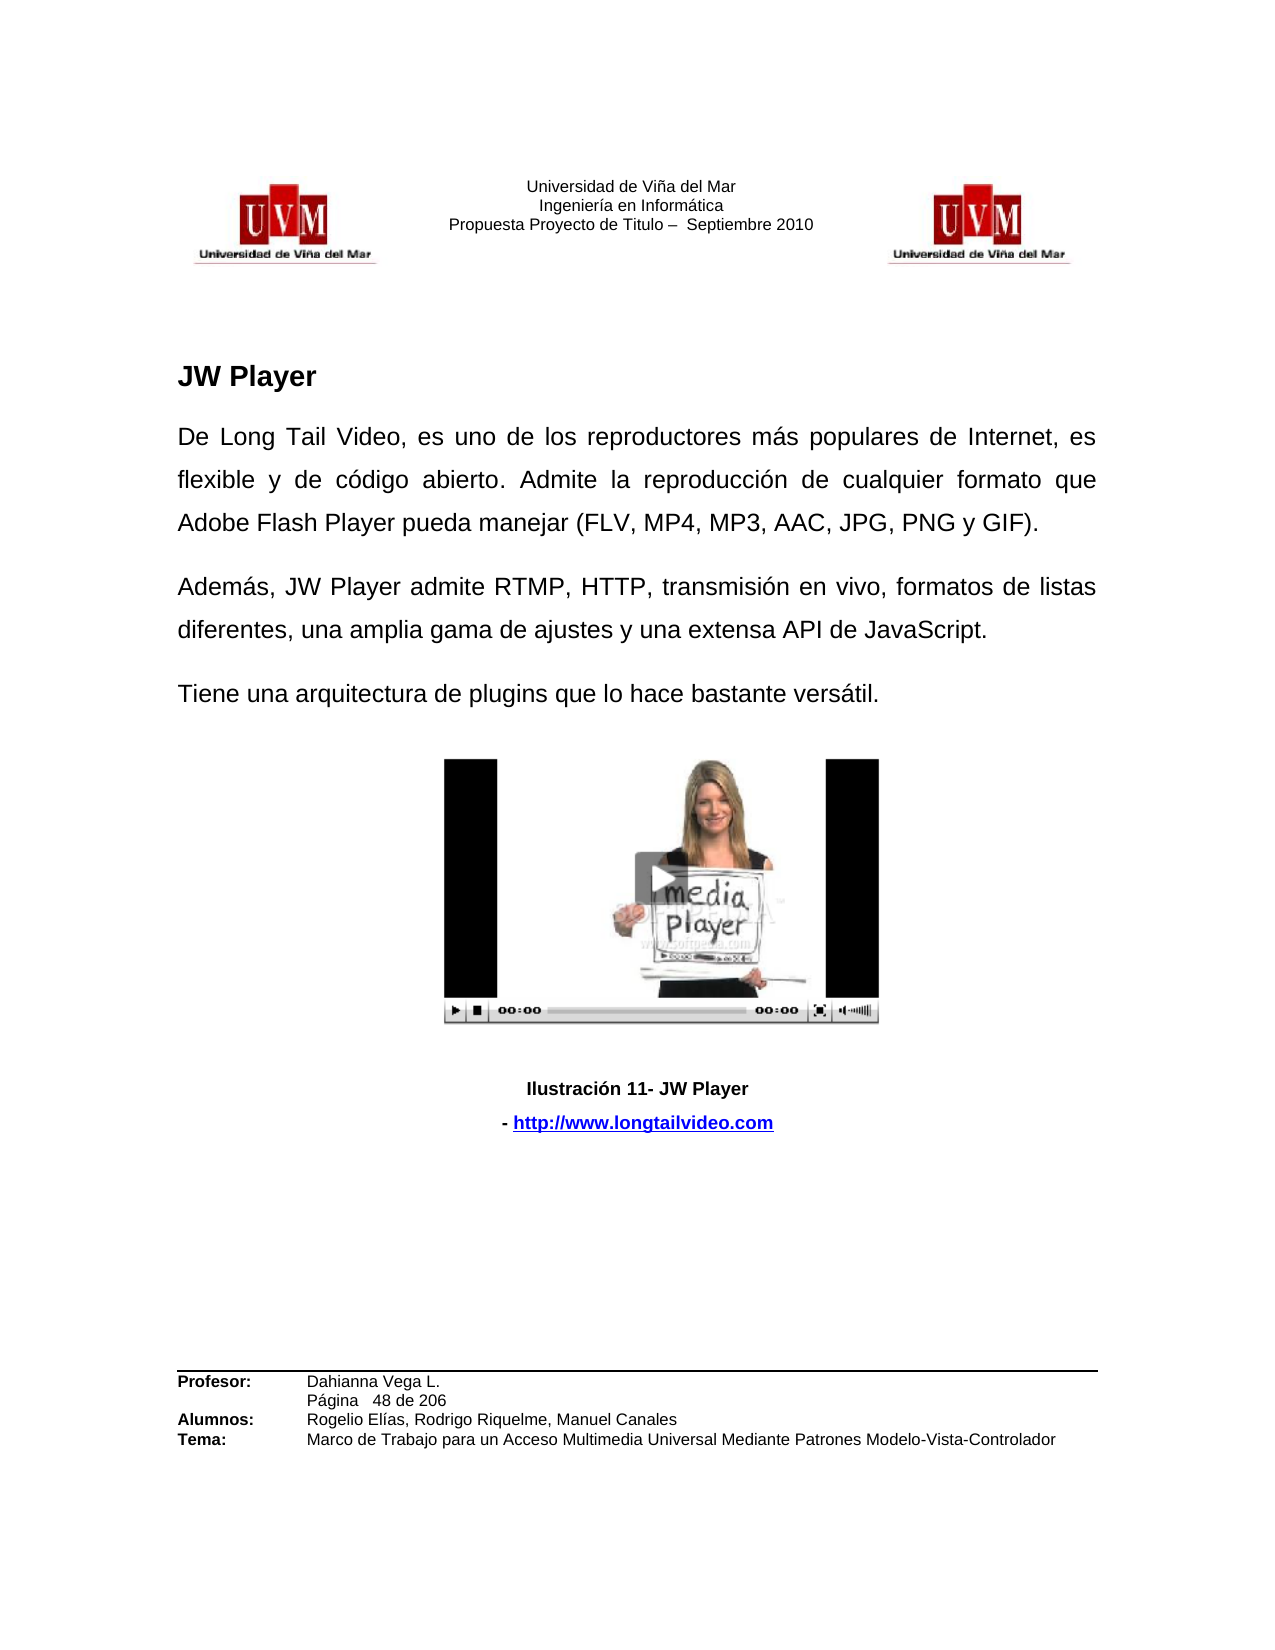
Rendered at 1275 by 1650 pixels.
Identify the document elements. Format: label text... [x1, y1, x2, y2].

picture [439, 742, 887, 1051]
text Además, JW Player admite RTMP, HTTP, transmisión en vivo, formatos de listas diferentes, una amplia gama de ajustes y una extensa API de JavaScript. [177, 572, 1098, 644]
subtitle JW Player [177, 359, 1098, 392]
text Tiene una arquitectura de plugins que lo hace bastante versátil. [177, 679, 1098, 708]
text De Long Tail Video, es uno de los reproductores más populares de Internet, es flexible y de código abierto. Admite la reproducción de cualquier formato que Adobe Flash Player pueda manejar (FLV, MP4, MP3, AAC, JPG, PNG y GIF). [177, 422, 1098, 537]
picture [871, 176, 1084, 267]
text - http://www.longtailvideo.com [177, 1112, 1098, 1133]
text Ilustración 11- JW Player [177, 1078, 1098, 1099]
picture [177, 176, 390, 267]
